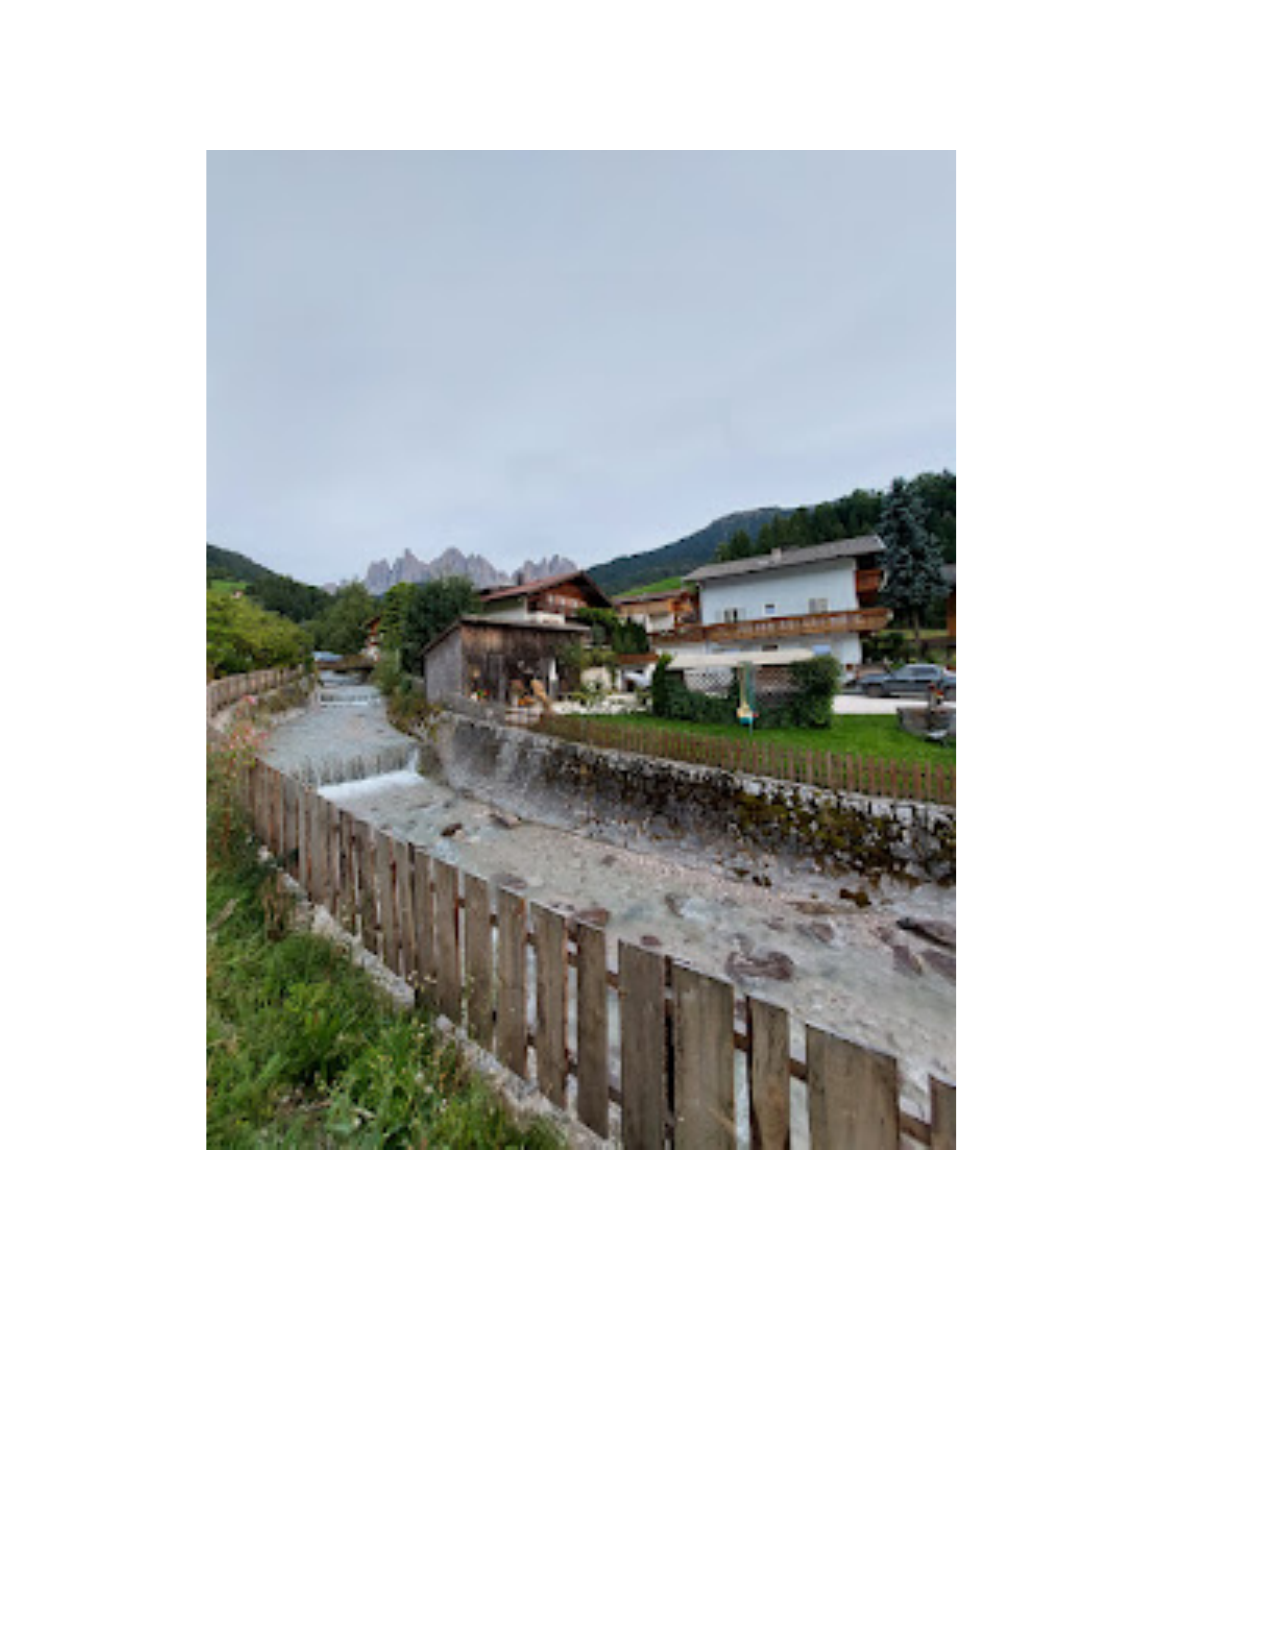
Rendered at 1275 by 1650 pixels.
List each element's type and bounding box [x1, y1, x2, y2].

picture [206, 150, 957, 1150]
